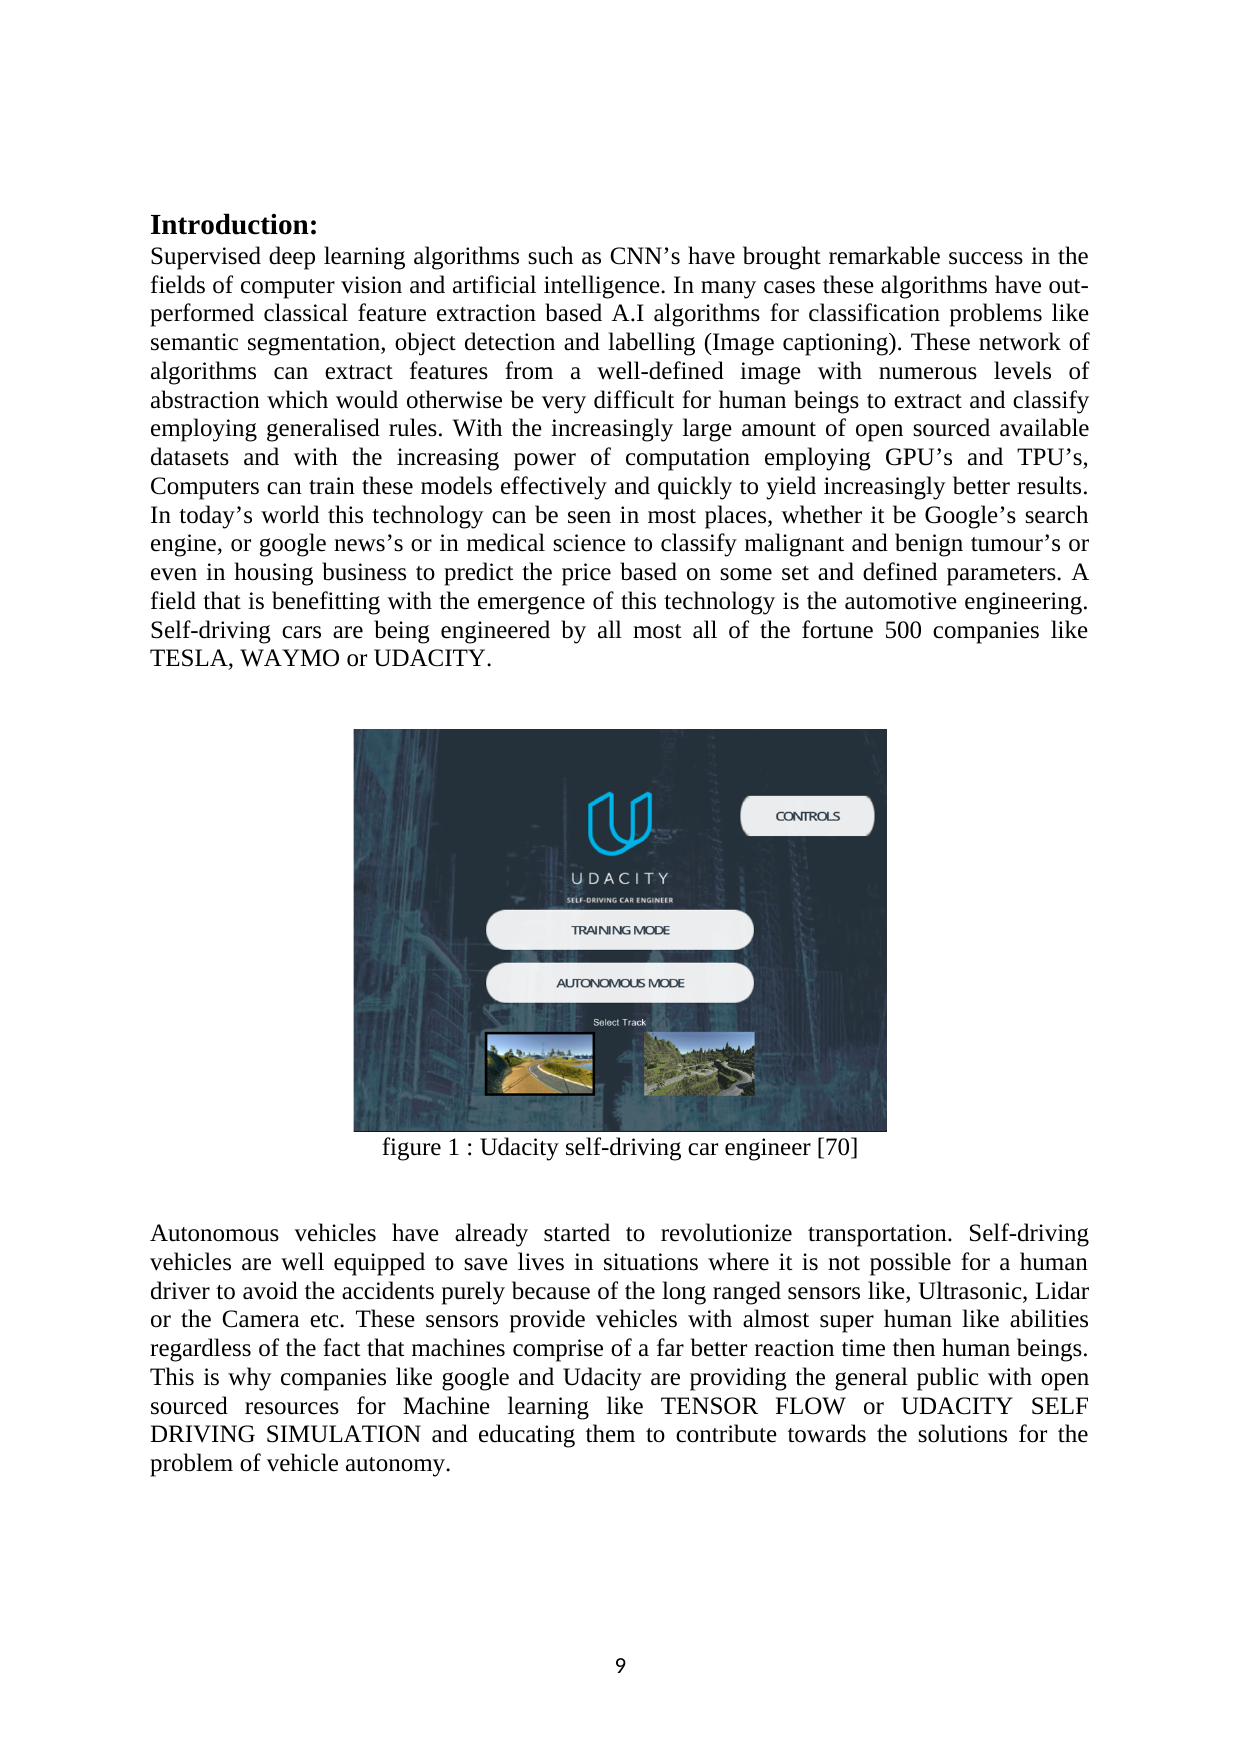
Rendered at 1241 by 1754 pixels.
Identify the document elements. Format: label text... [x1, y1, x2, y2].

text Autonomous vehicles have already started to revolutionize transportation. Self-driving vehicles are well equipped to save lives in situations where it is not possible for a human driver to avoid the accidents purely because of the long ranged sensors like, Ultrasonic, Lidar or the Camera etc. These sensors provide vehicles with almost super human like abilities regardless of the fact that machines comprise of a far better reaction time then human beings. This is why companies like google and Udacity are providing the general public with open sourced resources for Machine learning like TENSOR FLOW or UDACITY SELF DRIVING SIMULATION and educating them to contribute towards the solutions for the problem of vehicle autonomy. [150, 1218, 1090, 1477]
picture [353, 729, 887, 1132]
text Introduction: [150, 207, 1090, 241]
text figure 1 : Udacity self-driving car engineer [70] [150, 1132, 1090, 1161]
text Supervised deep learning algorithms such as CNN’s have brought remarkable success in the fields of computer vision and artificial intelligence. In many cases these algorithms have out-performed classical feature extraction based A.I algorithms for classification problems like semantic segmentation, object detection and labelling (Image captioning). These network of algorithms can extract features from a well-defined image with numerous levels of abstraction which would otherwise be very difficult for human beings to extract and classify employing generalised rules. With the increasingly large amount of open sourced available datasets and with the increasing power of computation employing GPU’s and TPU’s, Computers can train these models effectively and quickly to yield increasingly better results. In today’s world this technology can be seen in most places, whether it be Google’s search engine, or google news’s or in medical science to classify malignant and benign tumour’s or even in housing business to predict the price based on some set and defined parameters. A field that is benefitting with the emergence of this technology is the automotive engineering. Self-driving cars are being engineered by all most all of the fortune 500 companies like TESLA, WAYMO or UDACITY. [150, 241, 1090, 672]
